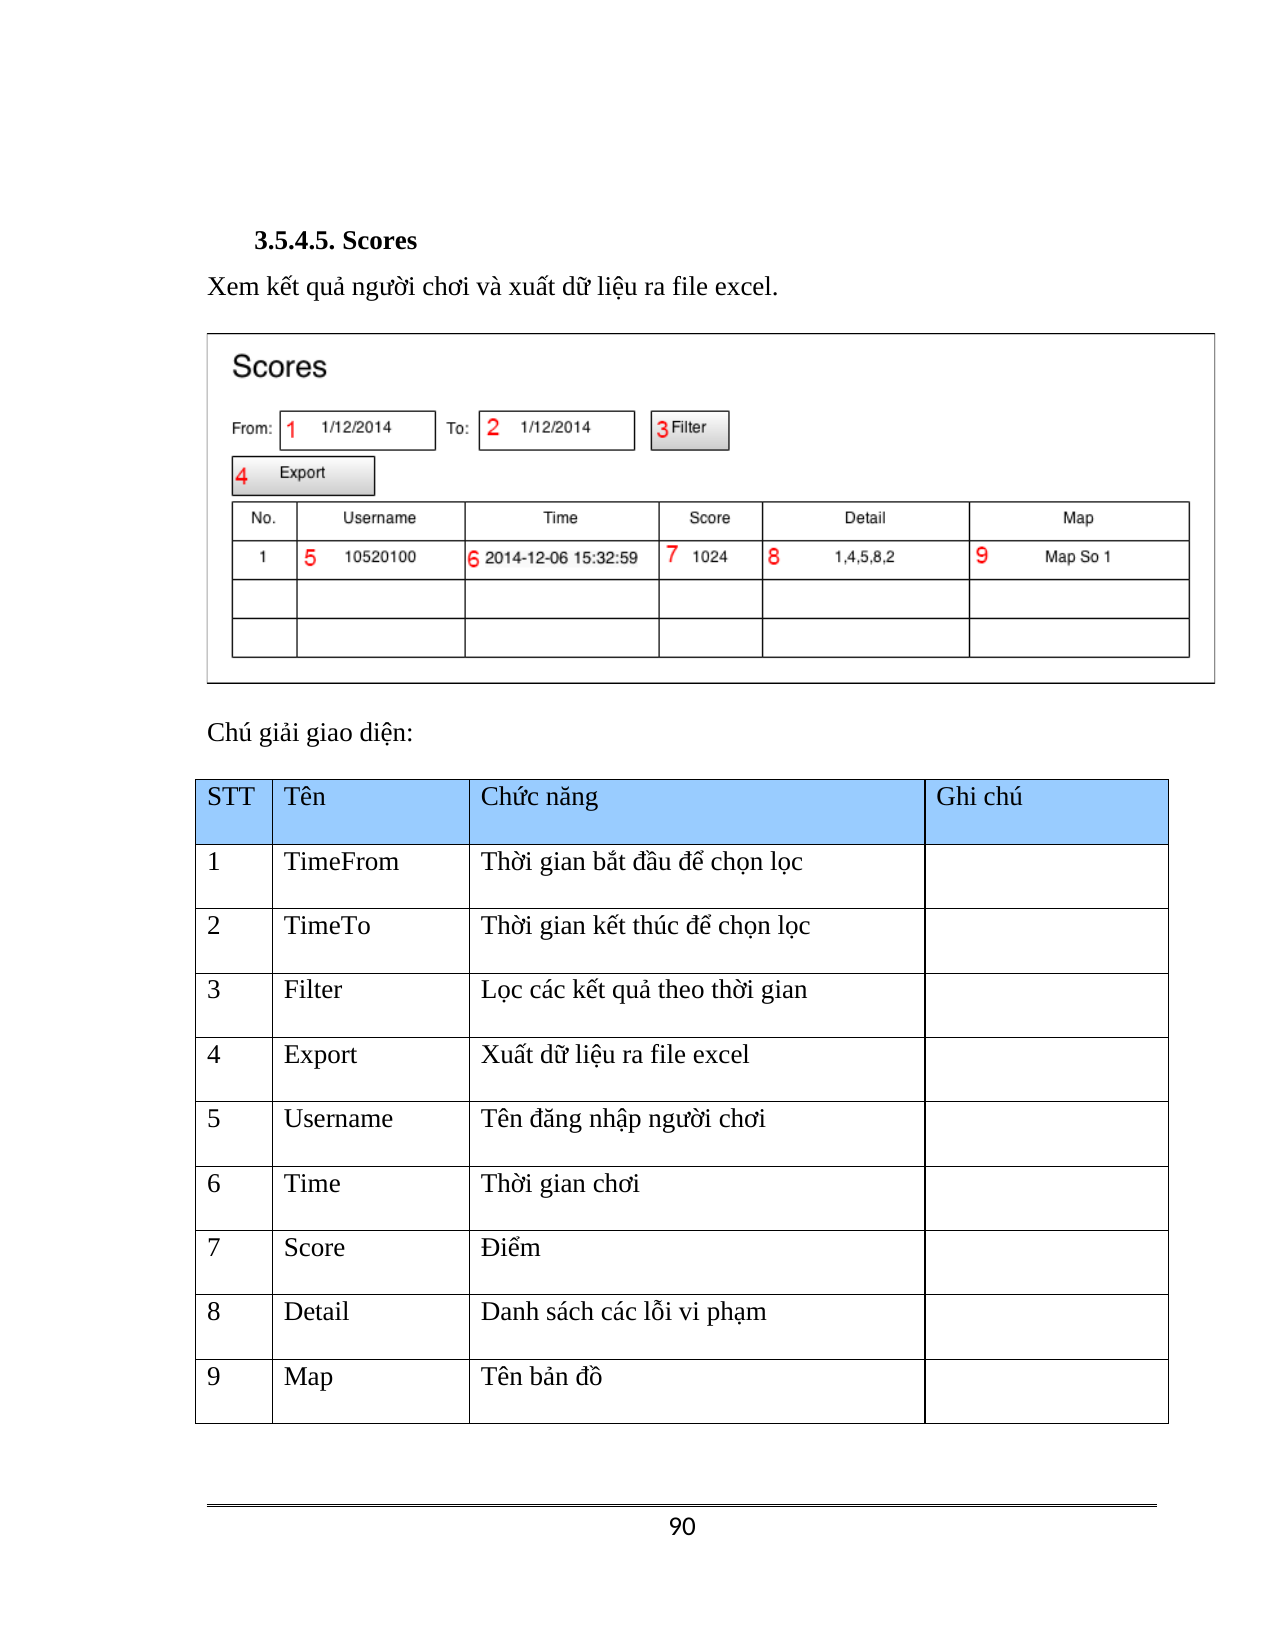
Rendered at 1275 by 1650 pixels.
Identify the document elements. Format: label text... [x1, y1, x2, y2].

table_cell [926, 909, 1168, 972]
picture [206, 333, 1216, 684]
table_cell Map [273, 1360, 469, 1423]
text Chú giải giao diện: [207, 716, 1157, 747]
table_cell [926, 1038, 1168, 1101]
table_cell Thời gian kết thúc để chọn lọc [470, 909, 924, 972]
table_cell 6 [196, 1167, 272, 1230]
table_header Chức năng [470, 780, 924, 844]
table_cell 4 [196, 1038, 272, 1101]
text Xem kết quả người chơi và xuất dữ liệu ra file excel. [207, 271, 1157, 302]
table_cell Filter [273, 974, 469, 1037]
table_cell Time [273, 1167, 469, 1230]
table_cell [926, 1295, 1168, 1359]
table_cell Thời gian chơi [470, 1167, 924, 1230]
table_cell 7 [196, 1231, 272, 1294]
table_cell TimeFrom [273, 845, 469, 908]
table_cell Điểm [470, 1231, 924, 1294]
table_cell TimeTo [273, 909, 469, 972]
table_cell 8 [196, 1295, 272, 1359]
table_cell Xuất dữ liệu ra file excel [470, 1038, 924, 1101]
table_header Tên [273, 780, 469, 844]
table_cell Danh sách các lỗi vi phạm [470, 1295, 924, 1359]
table_cell 1 [196, 845, 272, 908]
table_cell 3 [196, 974, 272, 1037]
table_cell [926, 1102, 1168, 1166]
table_cell [926, 845, 1168, 908]
table_cell Tên bản đồ [470, 1360, 924, 1423]
table_cell Score [273, 1231, 469, 1294]
table_cell Thời gian bắt đầu để chọn lọc [470, 845, 924, 908]
table_cell Detail [273, 1295, 469, 1359]
table_cell 2 [196, 909, 272, 972]
table_cell [926, 1360, 1168, 1423]
table_header Ghi chú [926, 780, 1168, 844]
table_cell [926, 1167, 1168, 1230]
table_header STT [196, 780, 272, 844]
table_cell [926, 974, 1168, 1037]
table_cell [926, 1231, 1168, 1294]
table_cell 9 [196, 1360, 272, 1423]
table_cell 5 [196, 1102, 272, 1166]
table_cell Username [273, 1102, 469, 1166]
table_cell Export [273, 1038, 469, 1101]
subtitle Scores [254, 224, 1157, 255]
table_cell Lọc các kết quả theo thời gian [470, 974, 924, 1037]
table_cell Tên đăng nhập người chơi [470, 1102, 924, 1166]
